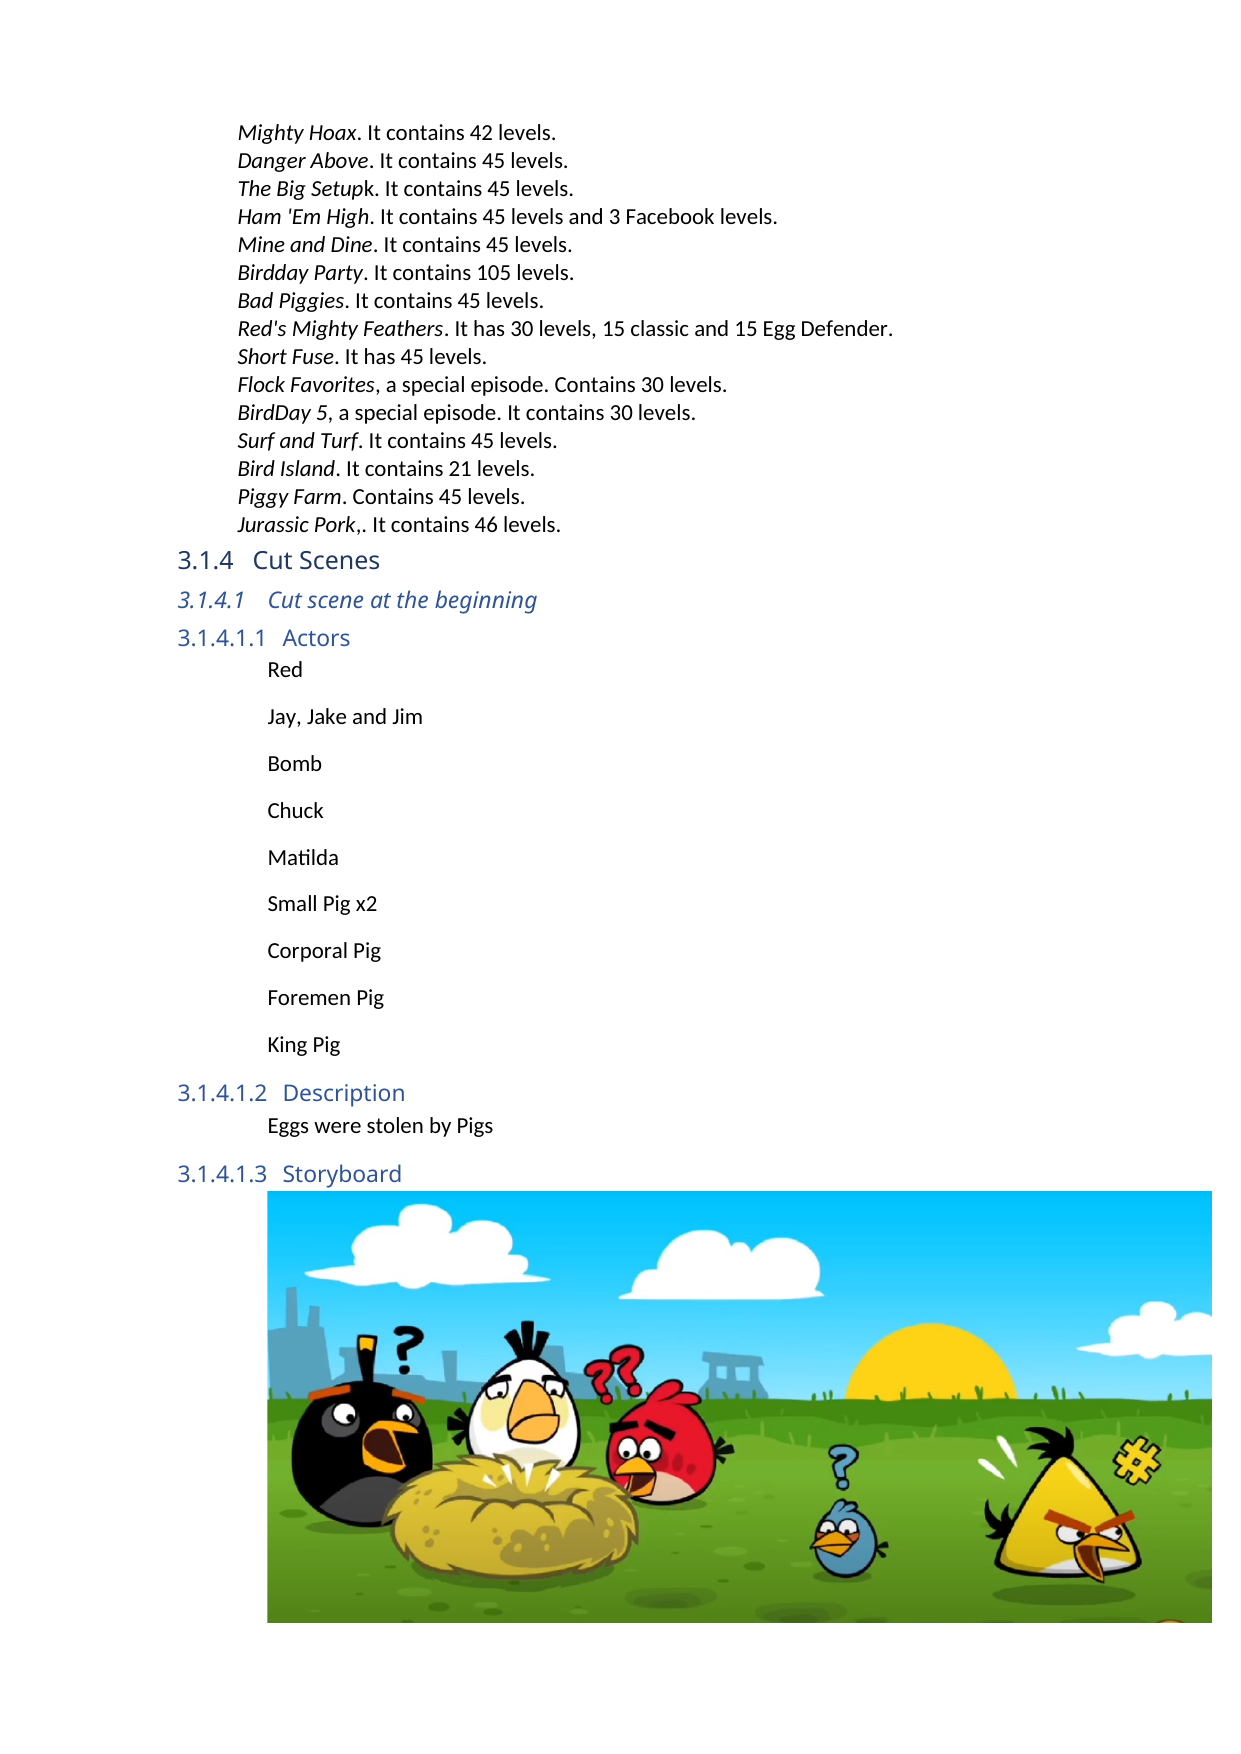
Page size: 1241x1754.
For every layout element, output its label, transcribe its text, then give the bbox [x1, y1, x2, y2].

text Bomb [267, 749, 1152, 777]
text King Pig [267, 1030, 1152, 1058]
text Piggy Farm. Contains 45 levels. [237, 482, 1152, 510]
text Flock Favorites, a special episode. Contains 30 levels. [237, 370, 1152, 398]
text Jay, Jake and Jim [267, 702, 1152, 730]
text Foremen Pig [267, 983, 1152, 1011]
text Small Pig x2 [267, 889, 1152, 918]
subtitle Storyboard [177, 1158, 1152, 1189]
picture [267, 1204, 1212, 1623]
text Bird Island. It contains 21 levels. [237, 454, 1152, 482]
text Mine and Dine. It contains 45 levels. [237, 230, 1152, 258]
text Birdday Party. It contains 105 levels. [237, 258, 1152, 286]
text Red [267, 655, 1152, 683]
text Chuck [267, 796, 1152, 824]
text Ham 'Em High. It contains 45 levels and 3 Facebook levels. [237, 202, 1152, 230]
subtitle Cut Scenes [177, 543, 1152, 577]
text Corporal Pig [267, 936, 1152, 964]
subtitle Description [177, 1077, 1152, 1108]
text Matilda [267, 843, 1152, 871]
text Eggs were stolen by Pigs [267, 1111, 1152, 1139]
text Danger Above. It contains 45 levels. [237, 146, 1152, 174]
text Red's Mighty Feathers. It has 30 levels, 15 classic and 15 Egg Defender. [237, 314, 1152, 342]
text Jurassic Pork,. It contains 46 levels. [237, 510, 1152, 538]
subtitle Cut scene at the beginning [177, 583, 1152, 615]
text Mighty Hoax. It contains 42 levels. [237, 118, 1152, 146]
text Short Fuse. It has 45 levels. [237, 342, 1152, 370]
subtitle Actors [177, 621, 1152, 653]
text Bad Piggies. It contains 45 levels. [237, 286, 1152, 314]
text The Big Setupk. It contains 45 levels. [237, 174, 1152, 202]
text Surf and Turf. It contains 45 levels. [237, 426, 1152, 454]
text BirdDay 5, a special episode. It contains 30 levels. [237, 398, 1152, 426]
